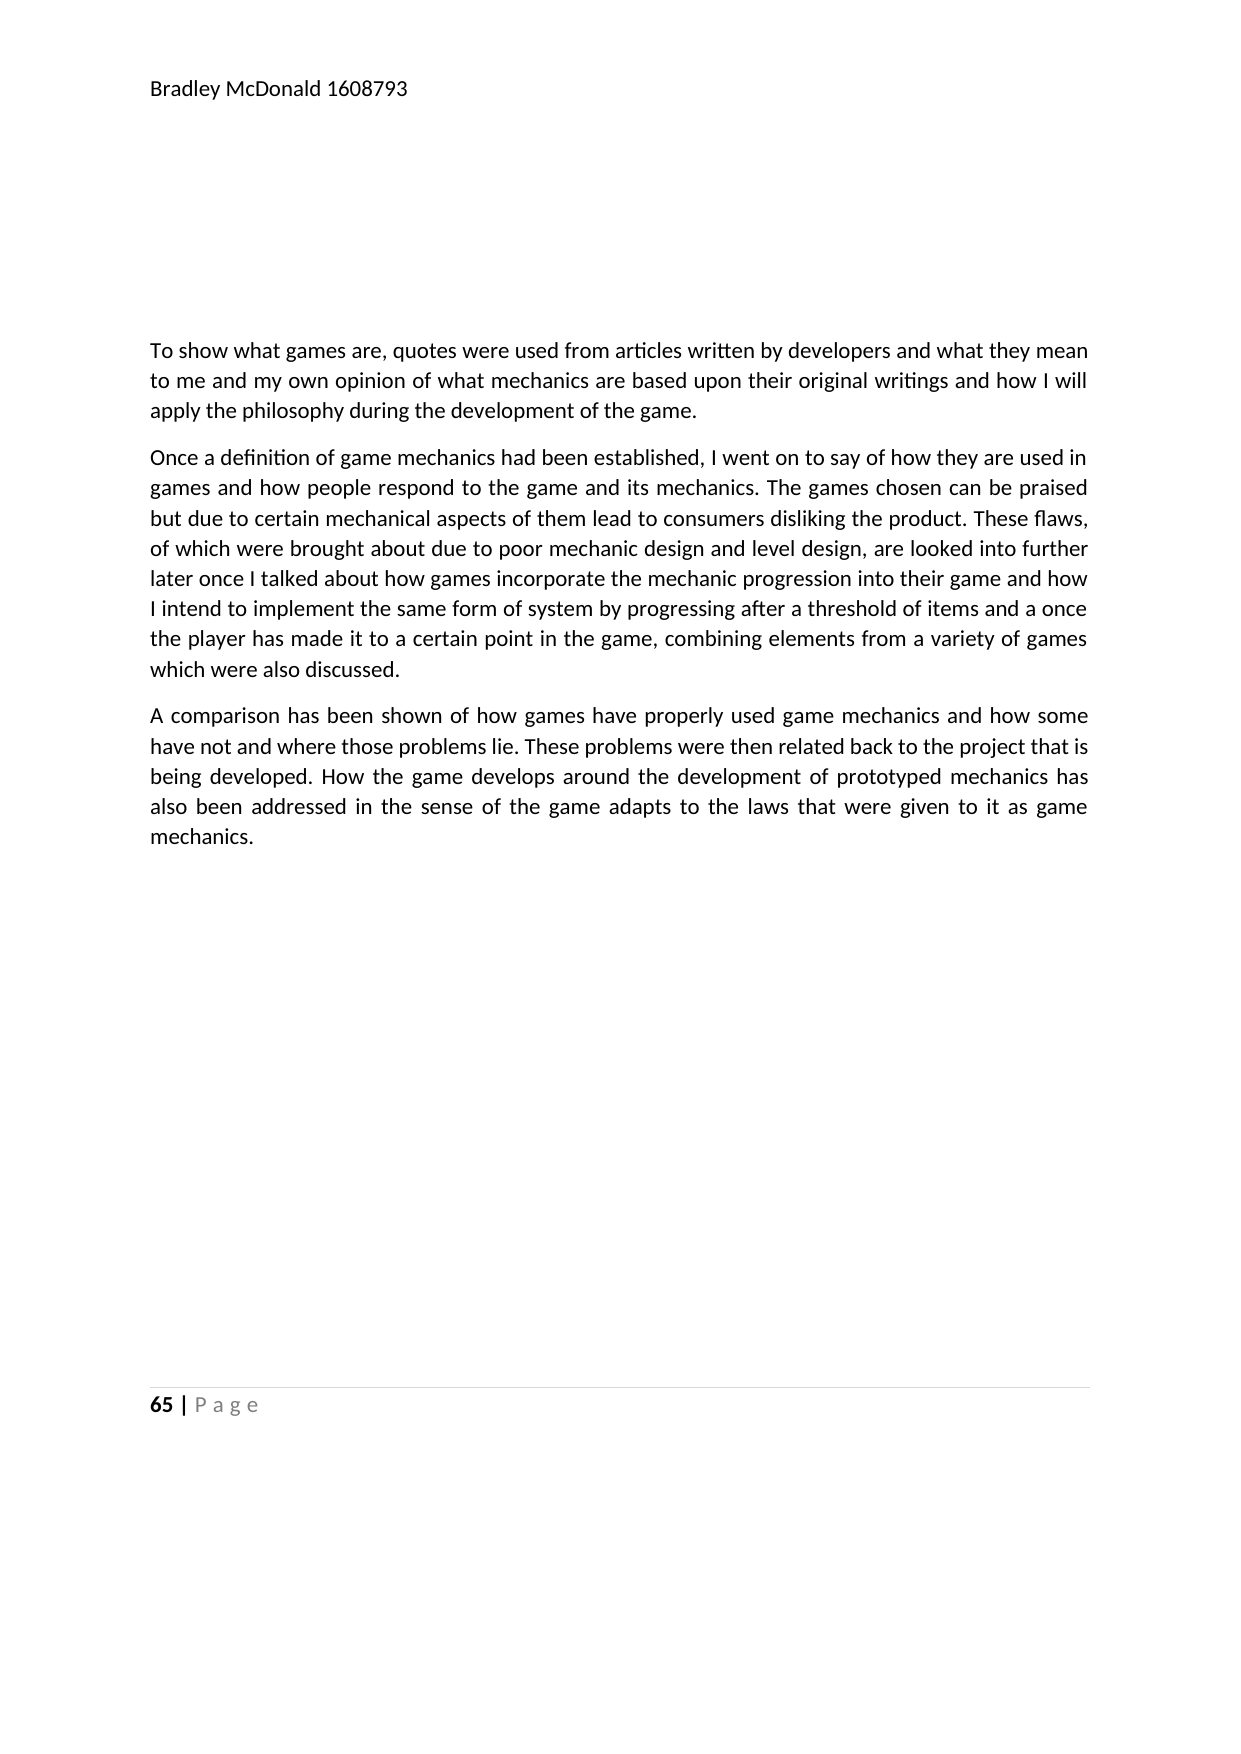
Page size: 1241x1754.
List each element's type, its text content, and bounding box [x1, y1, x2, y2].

text Once a definition of game mechanics had been established, I went on to say of how they are used in games and how people respond to the game and its mechanics. The games chosen can be praised but due to certain mechanical aspects of them lead to consumers disliking the product. These flaws, of which were brought about due to poor mechanic design and level design, are looked into further later once I talked about how games incorporate the mechanic progression into their game and how I intend to implement the same form of system by progressing after a threshold of items and a once the player has made it to a certain point in the game, combining elements from a variety of games which were also discussed. [150, 443, 1090, 683]
text To show what games are, quotes were used from articles written by developers and what they mean to me and my own opinion of what mechanics are based upon their original writings and how I will apply the philosophy during the development of the game. [150, 336, 1090, 424]
text A comparison has been shown of how games have properly used game mechanics and how some have not and where those problems lie. These problems were then related back to the project that is being developed. How the game develops around the development of prototyped mechanics has also been addressed in the sense of the game adapts to the laws that were given to it as game mechanics. [150, 702, 1090, 851]
